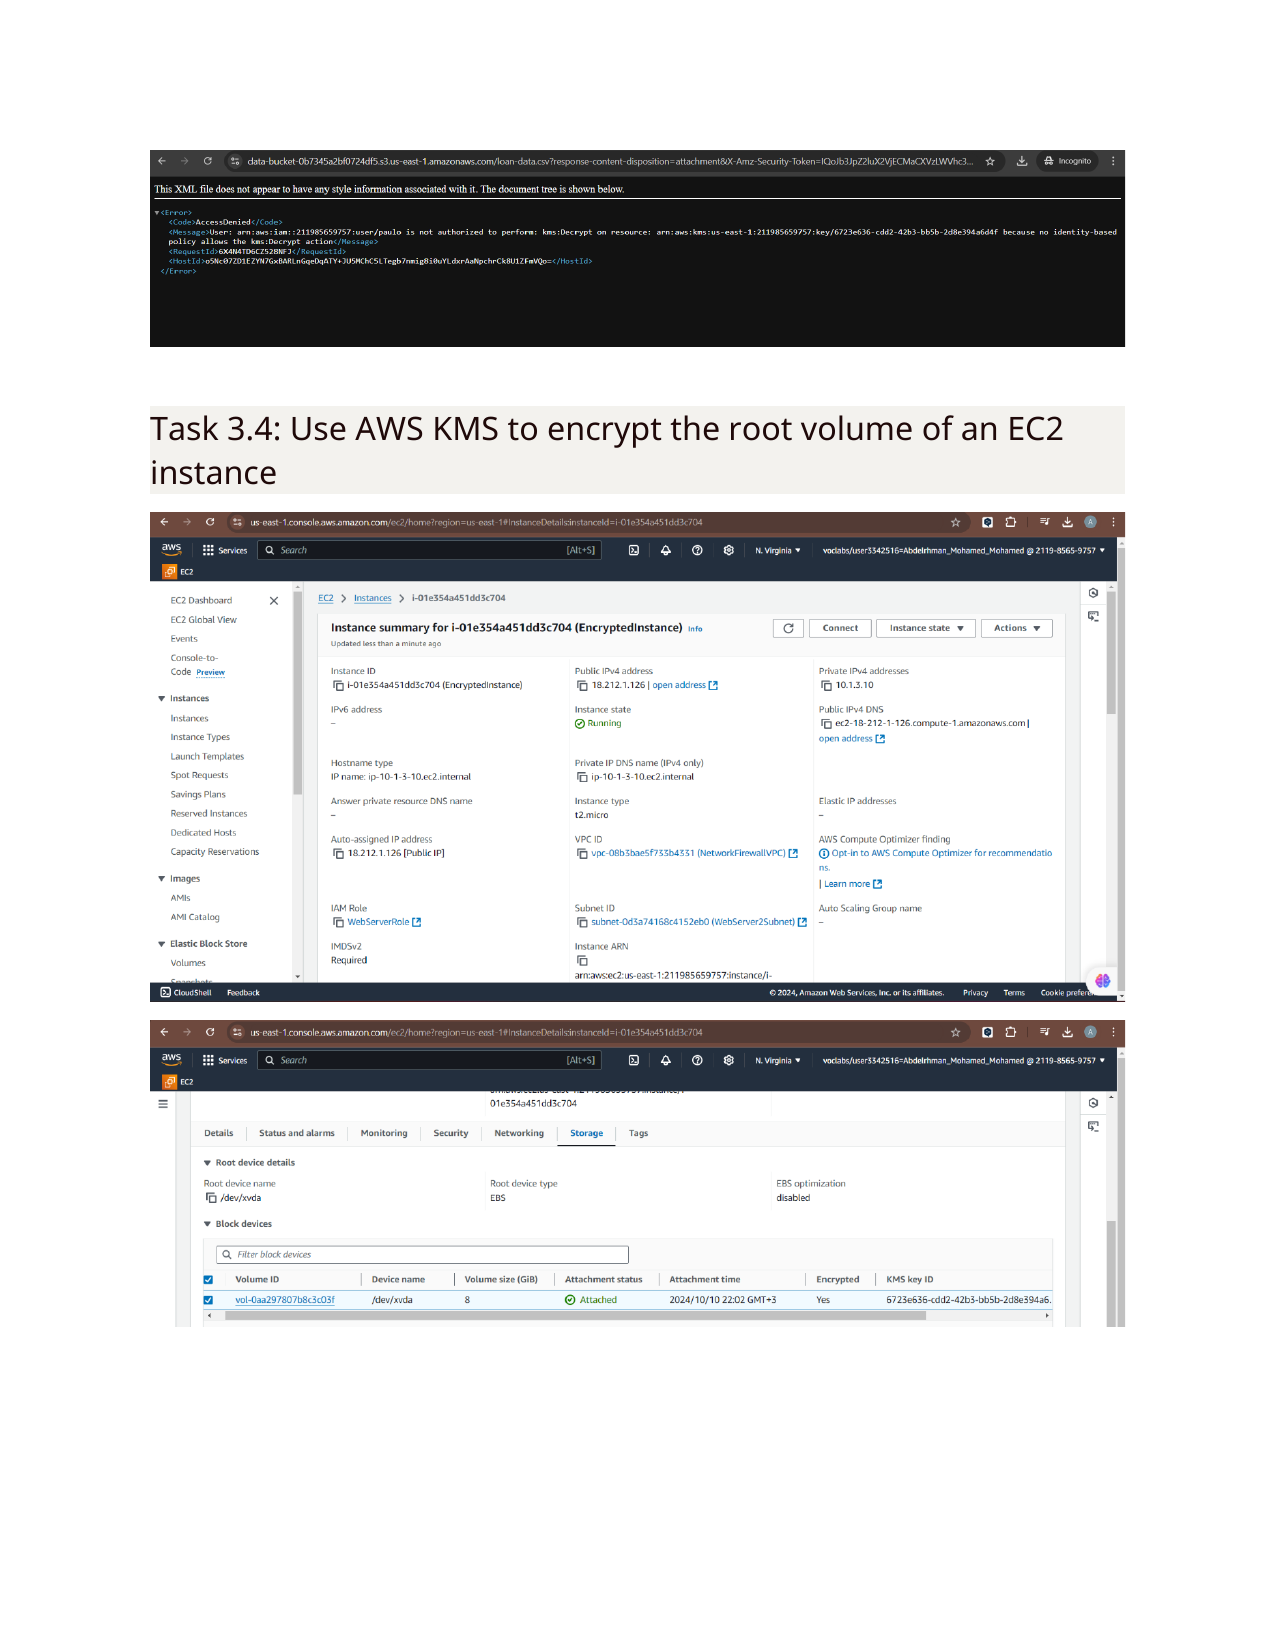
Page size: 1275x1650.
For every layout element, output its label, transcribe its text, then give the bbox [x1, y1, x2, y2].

picture [150, 150, 1125, 347]
picture [150, 512, 1125, 1002]
picture [150, 1020, 1125, 1327]
text Task 3.4: Use AWS KMS to encrypt the root volume of an EC2 instance [150, 406, 1125, 494]
